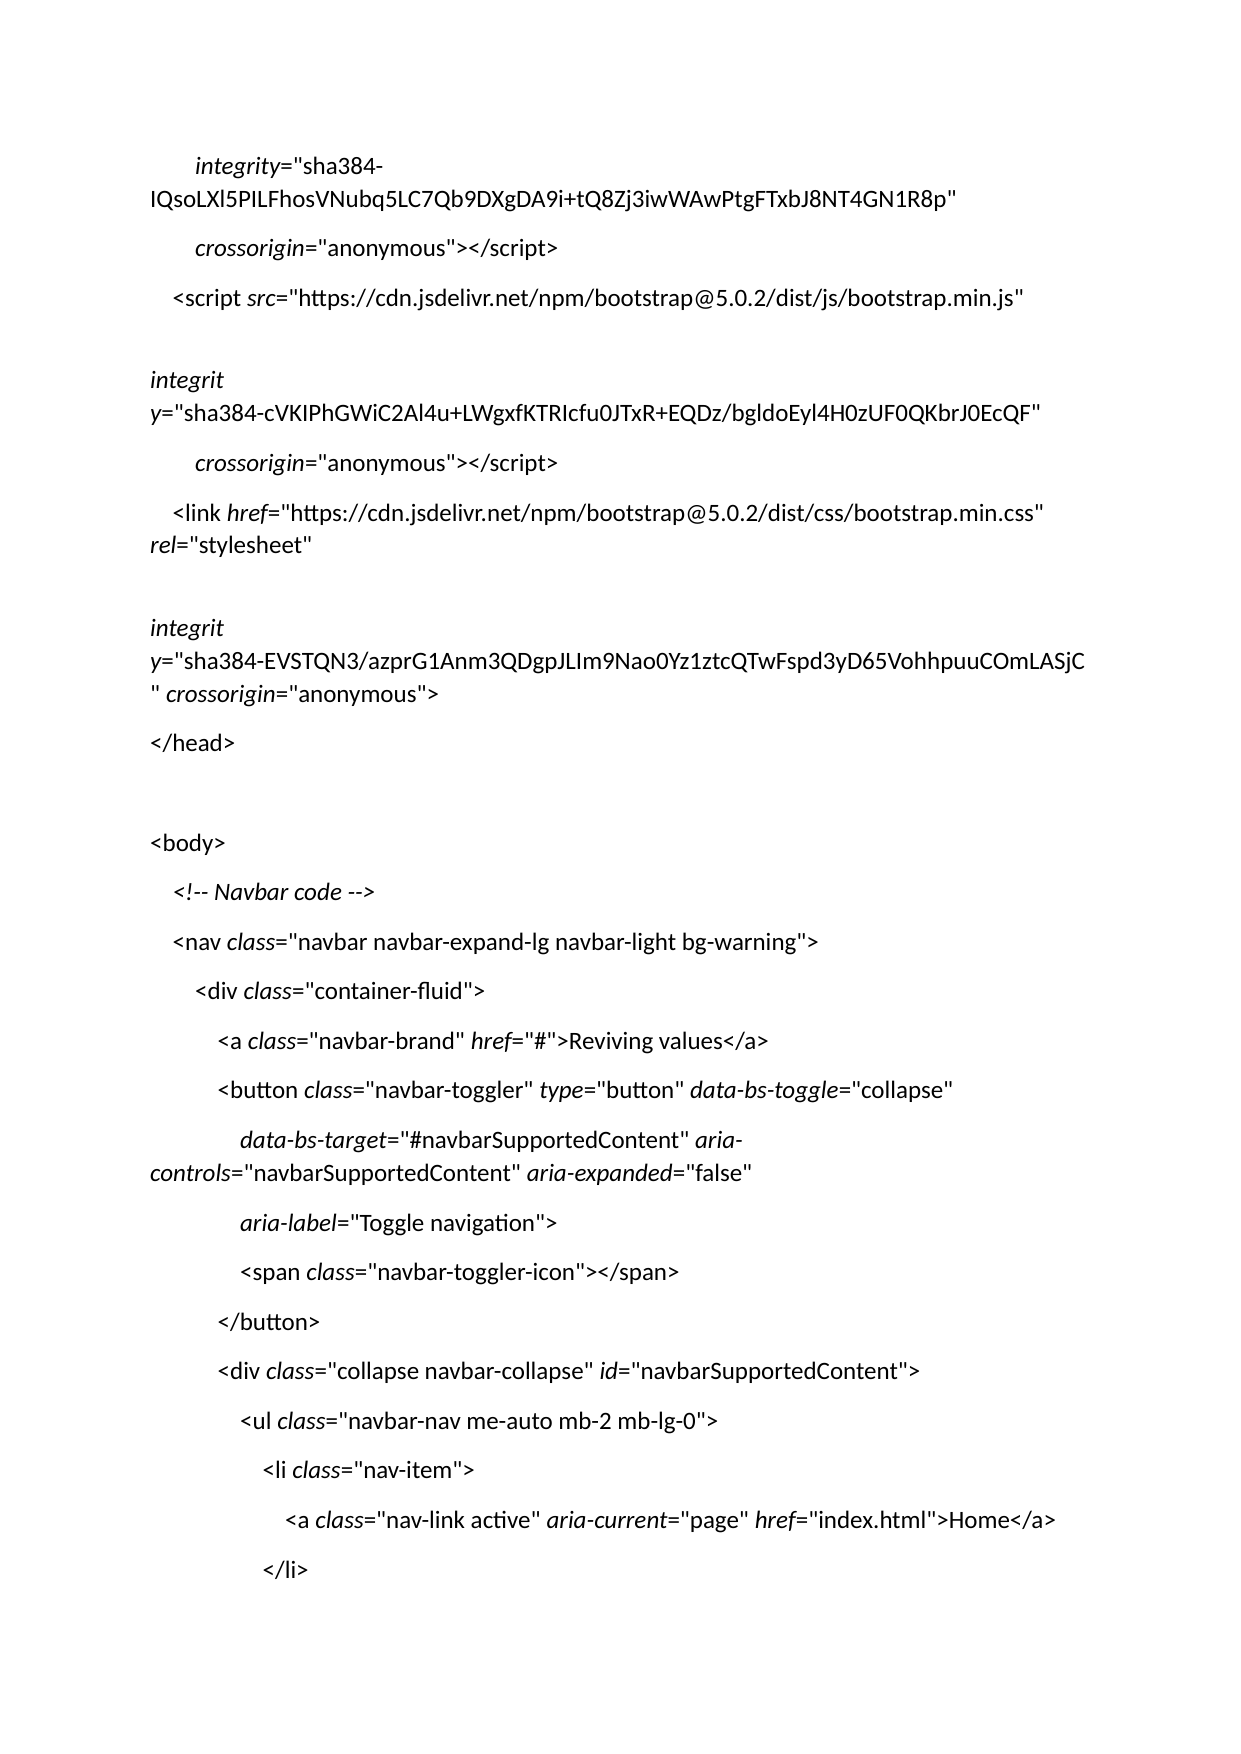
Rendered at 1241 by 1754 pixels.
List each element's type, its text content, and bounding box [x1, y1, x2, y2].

text <a class="navbar-brand" href="#">Reviving values</a> [150, 1025, 1090, 1056]
text <script src="https://cdn.jsdelivr.net/npm/bootstrap@5.0.2/dist/js/bootstrap.min.js" [150, 282, 1090, 313]
text <link href="https://cdn.jsdelivr.net/npm/bootstrap@5.0.2/dist/css/bootstrap.min.css" rel="stylesheet" [150, 497, 1090, 560]
text <a class="nav-link active" aria-current="page" href="index.html">Home</a> [150, 1504, 1090, 1535]
text <span class="navbar-toggler-icon"></span> [150, 1256, 1090, 1287]
text <body> [150, 827, 1090, 857]
text </button> [150, 1306, 1090, 1336]
text <button class="navbar-toggler" type="button" data-bs-toggle="collapse" [150, 1074, 1090, 1105]
text integrity="sha384-cVKIPhGWiC2Al4u+LWgxfKTRIcfu0JTxR+EQDz/bgldoEyl4H0zUF0QKbrJ0EcQF" [150, 332, 1090, 428]
text <nav class="navbar navbar-expand-lg navbar-light bg-warning"> [150, 926, 1090, 956]
text <li class="nav-item"> [150, 1454, 1090, 1485]
text <ul class="navbar-nav me-auto mb-2 mb-lg-0"> [150, 1405, 1090, 1436]
text data-bs-target="#navbarSupportedContent" aria-controls="navbarSupportedContent" aria-expanded="false" [150, 1124, 1090, 1188]
text <div class="collapse navbar-collapse" id="navbarSupportedContent"> [150, 1355, 1090, 1386]
text <div class="container-fluid"> [150, 975, 1090, 1006]
text </head> [150, 727, 1090, 758]
text integrity="sha384-EVSTQN3/azprG1Anm3QDgpJLIm9Nao0Yz1ztcQTwFspd3yD65VohhpuuCOmLASjC" crossorigin="anonymous"> [150, 579, 1090, 708]
text crossorigin="anonymous"></script> [150, 447, 1090, 478]
text crossorigin="anonymous"></script> [150, 232, 1090, 263]
text </li> [150, 1554, 1090, 1584]
text aria-label="Toggle navigation"> [150, 1207, 1090, 1237]
text <!-- Navbar code --> [150, 876, 1090, 907]
text integrity="sha384-IQsoLXl5PILFhosVNubq5LC7Qb9DXgDA9i+tQ8Zj3iwWAwPtgFTxbJ8NT4GN1R8p" [150, 150, 1090, 213]
